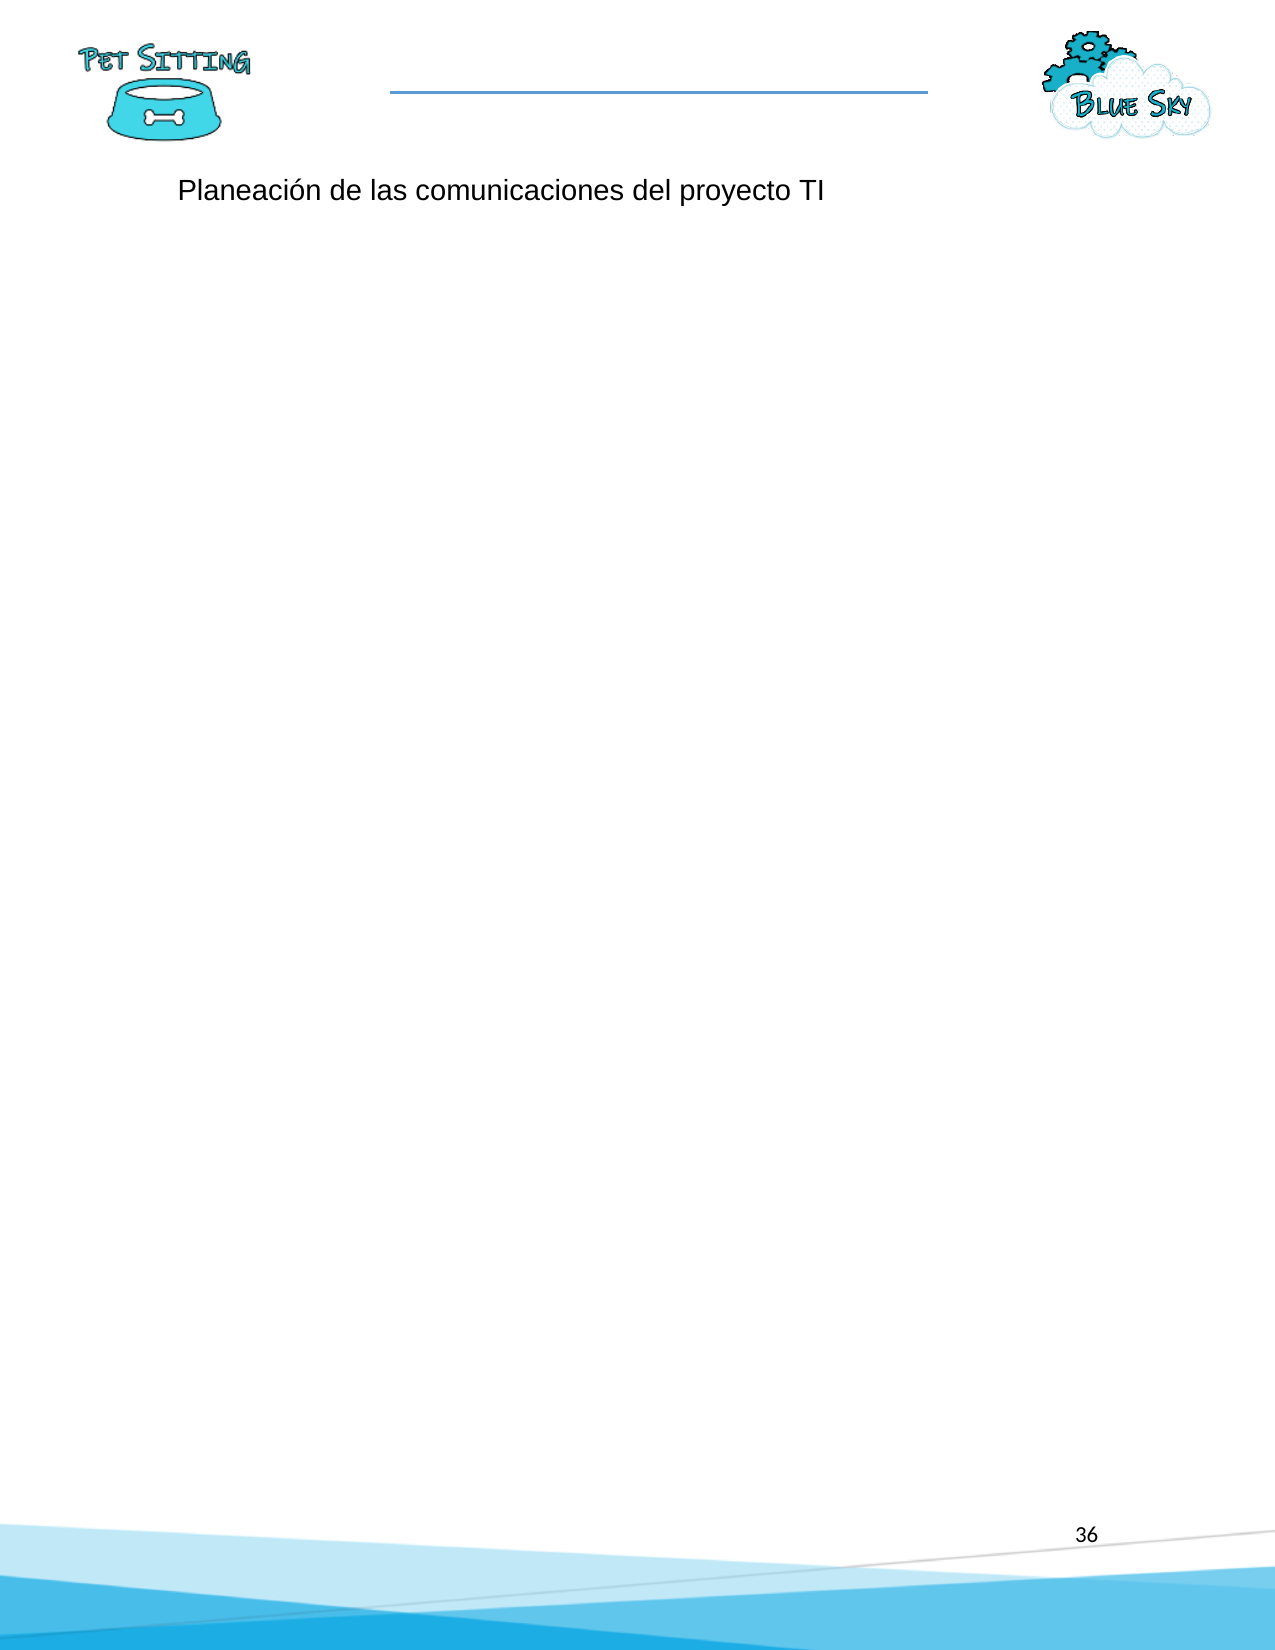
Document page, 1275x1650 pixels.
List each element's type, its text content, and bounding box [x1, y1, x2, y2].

picture [0, 1487, 1275, 1650]
subtitle Planeación de las comunicaciones del proyecto TI [177, 173, 1098, 206]
picture [1036, 31, 1216, 143]
picture [71, 31, 260, 148]
